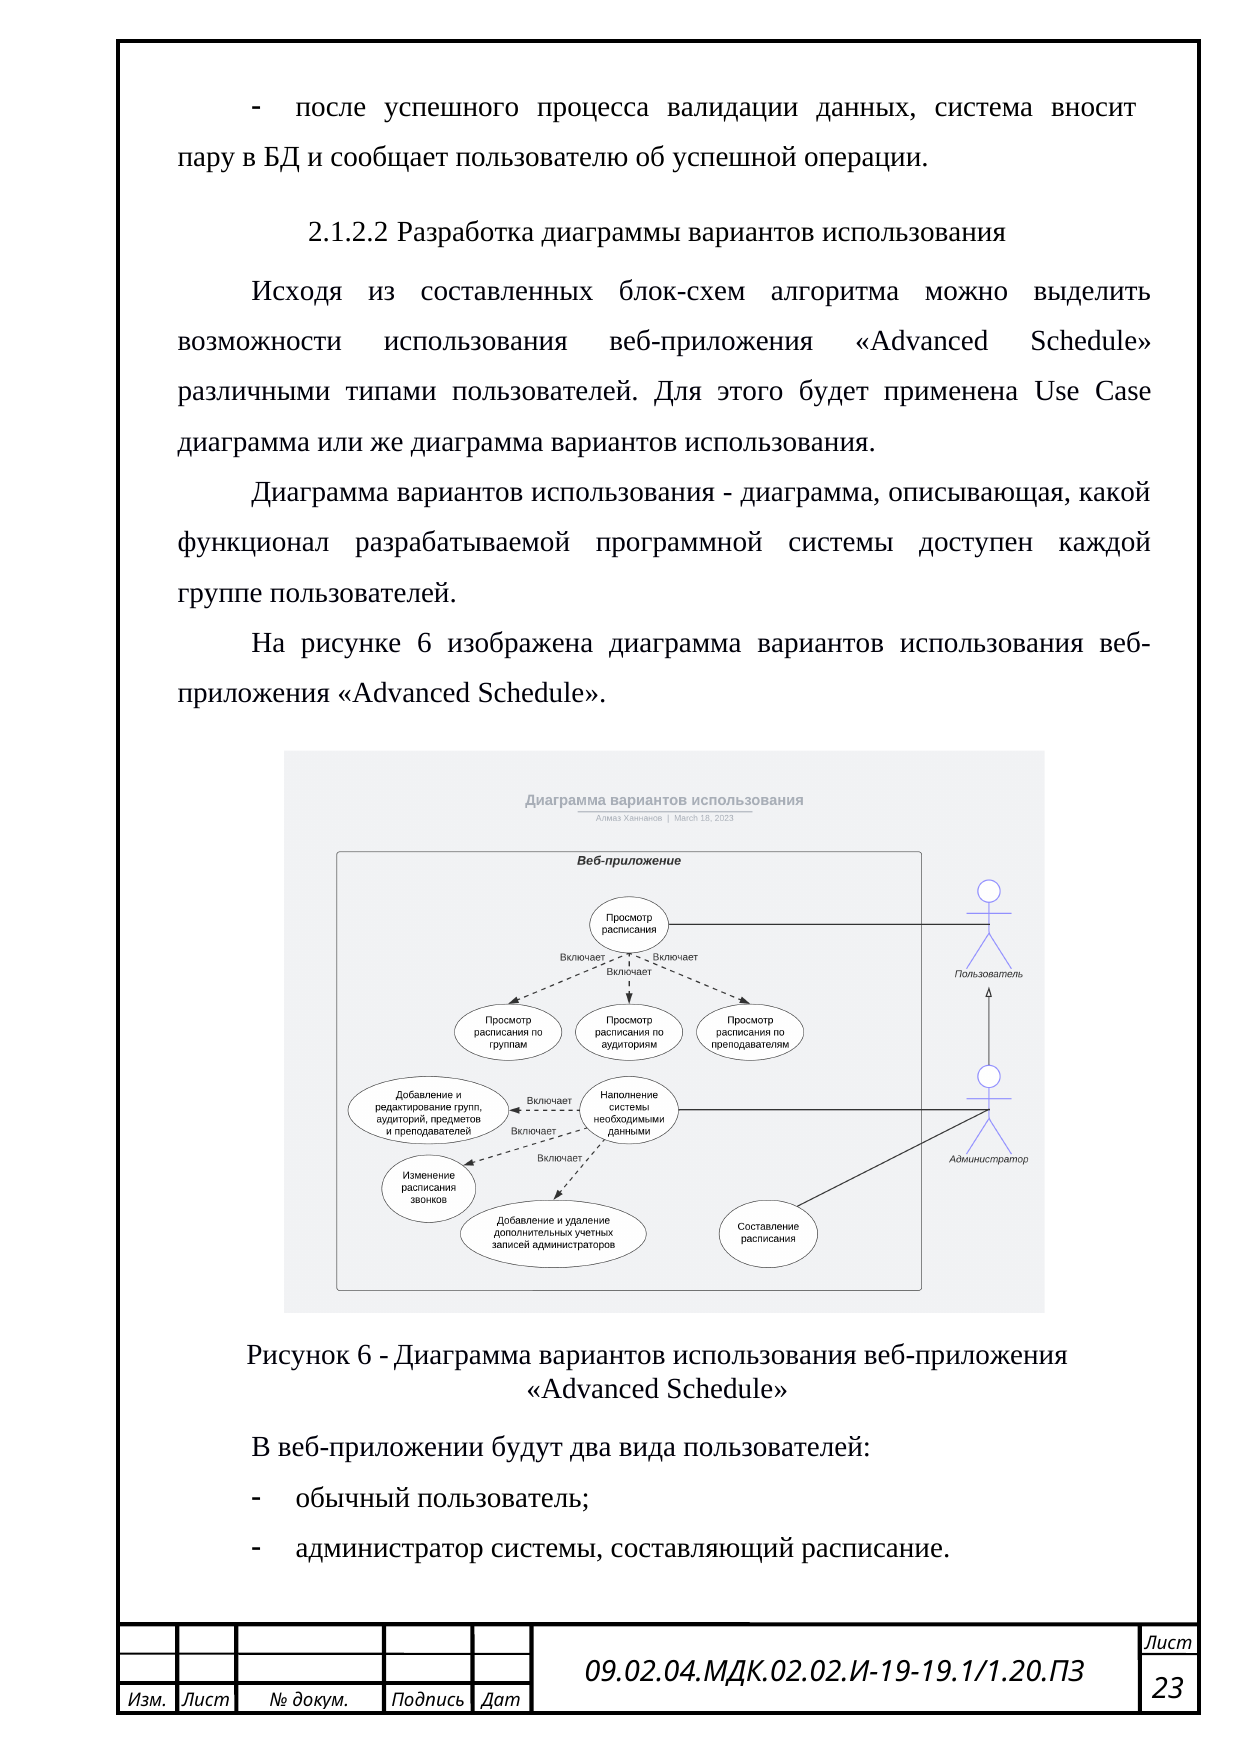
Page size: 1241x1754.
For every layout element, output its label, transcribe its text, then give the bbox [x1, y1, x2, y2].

text В веб-приложении будут два вида пользователей: [177, 1429, 1152, 1463]
list обычный пользователь; [177, 1480, 1137, 1513]
list после успешного процесса валидации данных, система вносит пару в БД и сообщает пользователю об успешной операции. [177, 89, 1137, 173]
list администратор системы, составляющий расписание. [177, 1530, 1137, 1564]
picture [284, 750, 1045, 1313]
text Диаграмма вариантов использования - диаграмма, описывающая, какой функционал разрабатываемой программной системы доступен каждой группе пользователей. [177, 474, 1152, 608]
text На рисунке 6 изображена диаграмма вариантов использования веб-приложения «Advanced Schedule». [177, 625, 1152, 709]
text Исходя из составленных блок-схем алгоритма можно выделить возможности использования веб-приложения «Advanced Schedule» различными типами пользователей. Для этого будет применена Use Case диаграмма или же диаграмма вариантов использования. [177, 273, 1152, 457]
subtitle Разработка диаграммы вариантов использования [177, 214, 1137, 248]
text Диаграмма вариантов использования веб-приложения «Advanced Schedule» [177, 1337, 1137, 1404]
